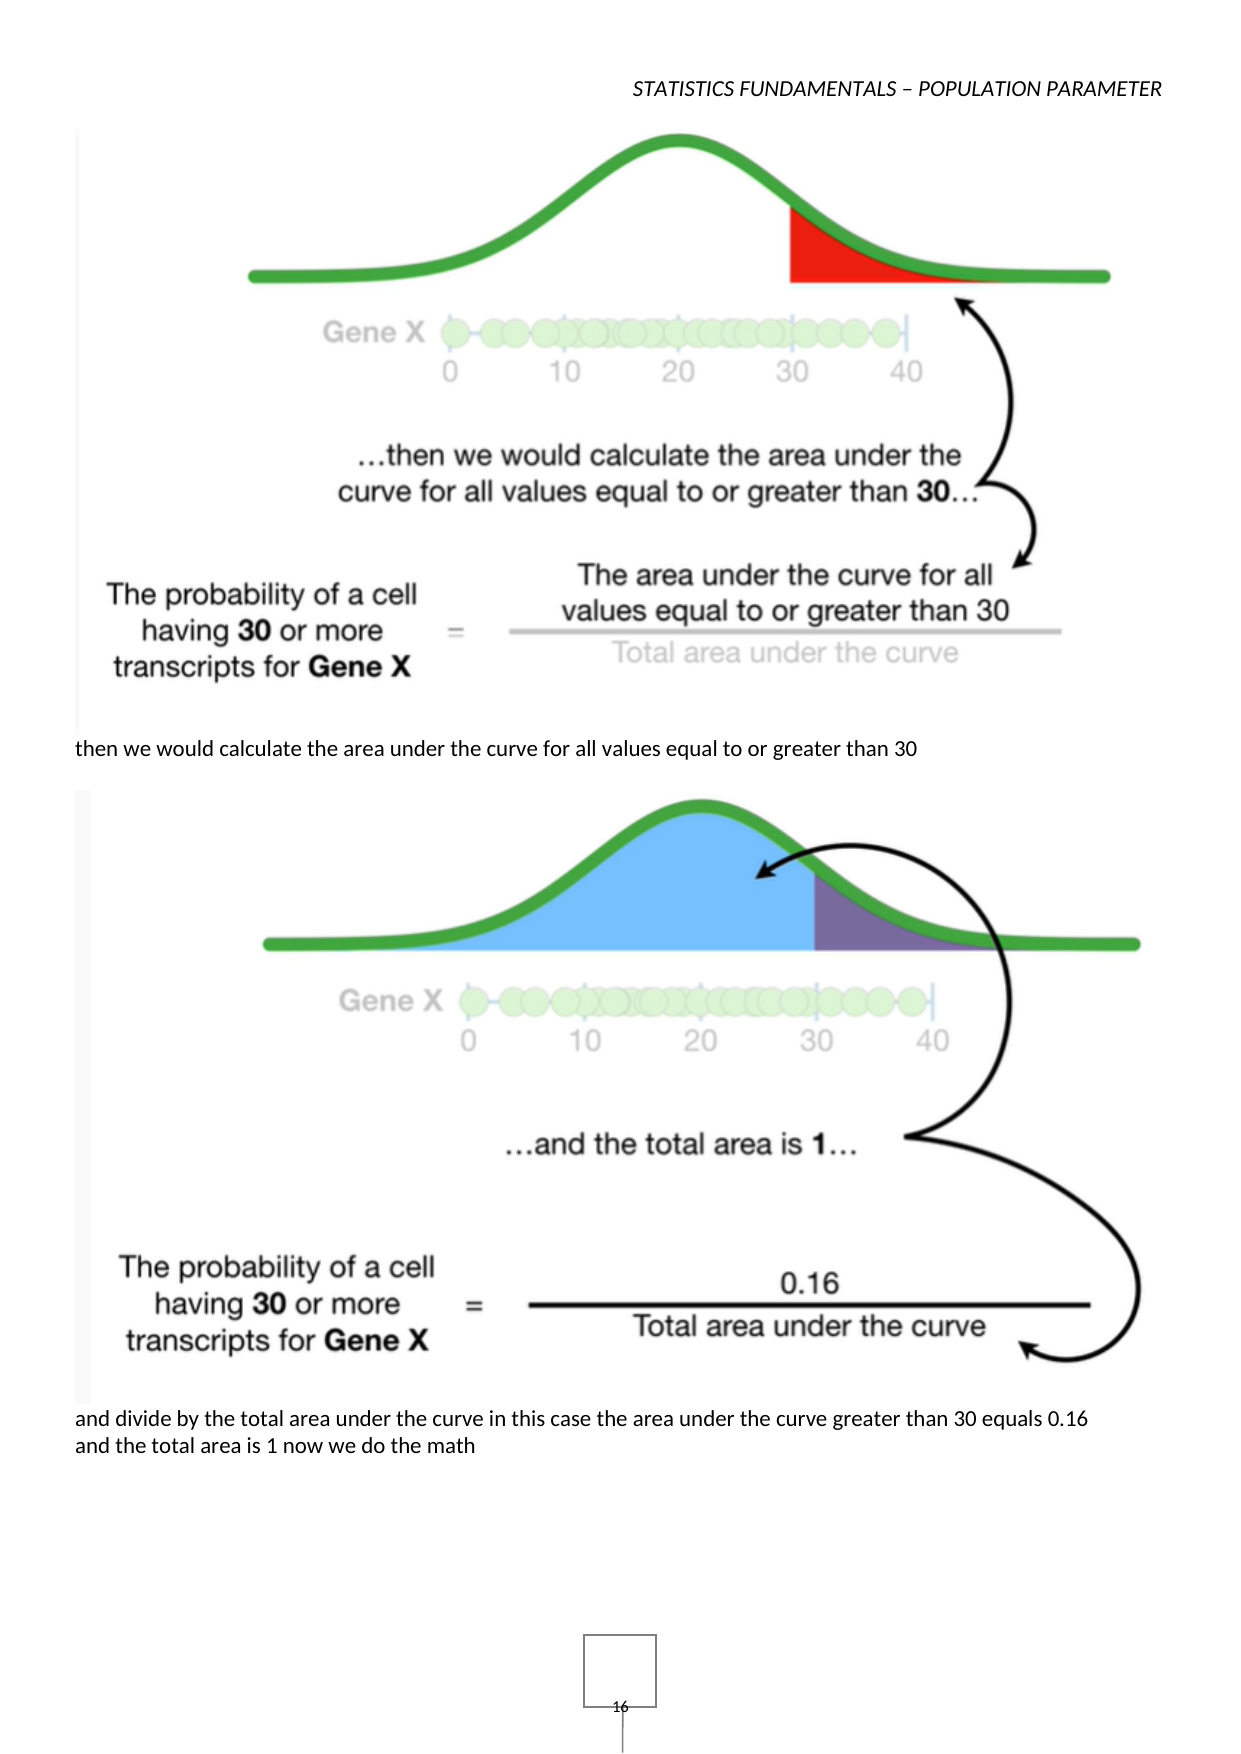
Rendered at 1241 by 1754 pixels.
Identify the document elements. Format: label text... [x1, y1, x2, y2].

picture [75, 790, 1166, 1404]
picture [75, 129, 1166, 735]
text and the total area is 1 now we do the math [75, 1432, 1165, 1460]
text then we would calculate the area under the curve for all values equal to or greater than 30 [75, 735, 1165, 762]
text and divide by the total area under the curve in this case the area under the curve greater than 30 equals 0.16 [75, 1404, 1165, 1432]
